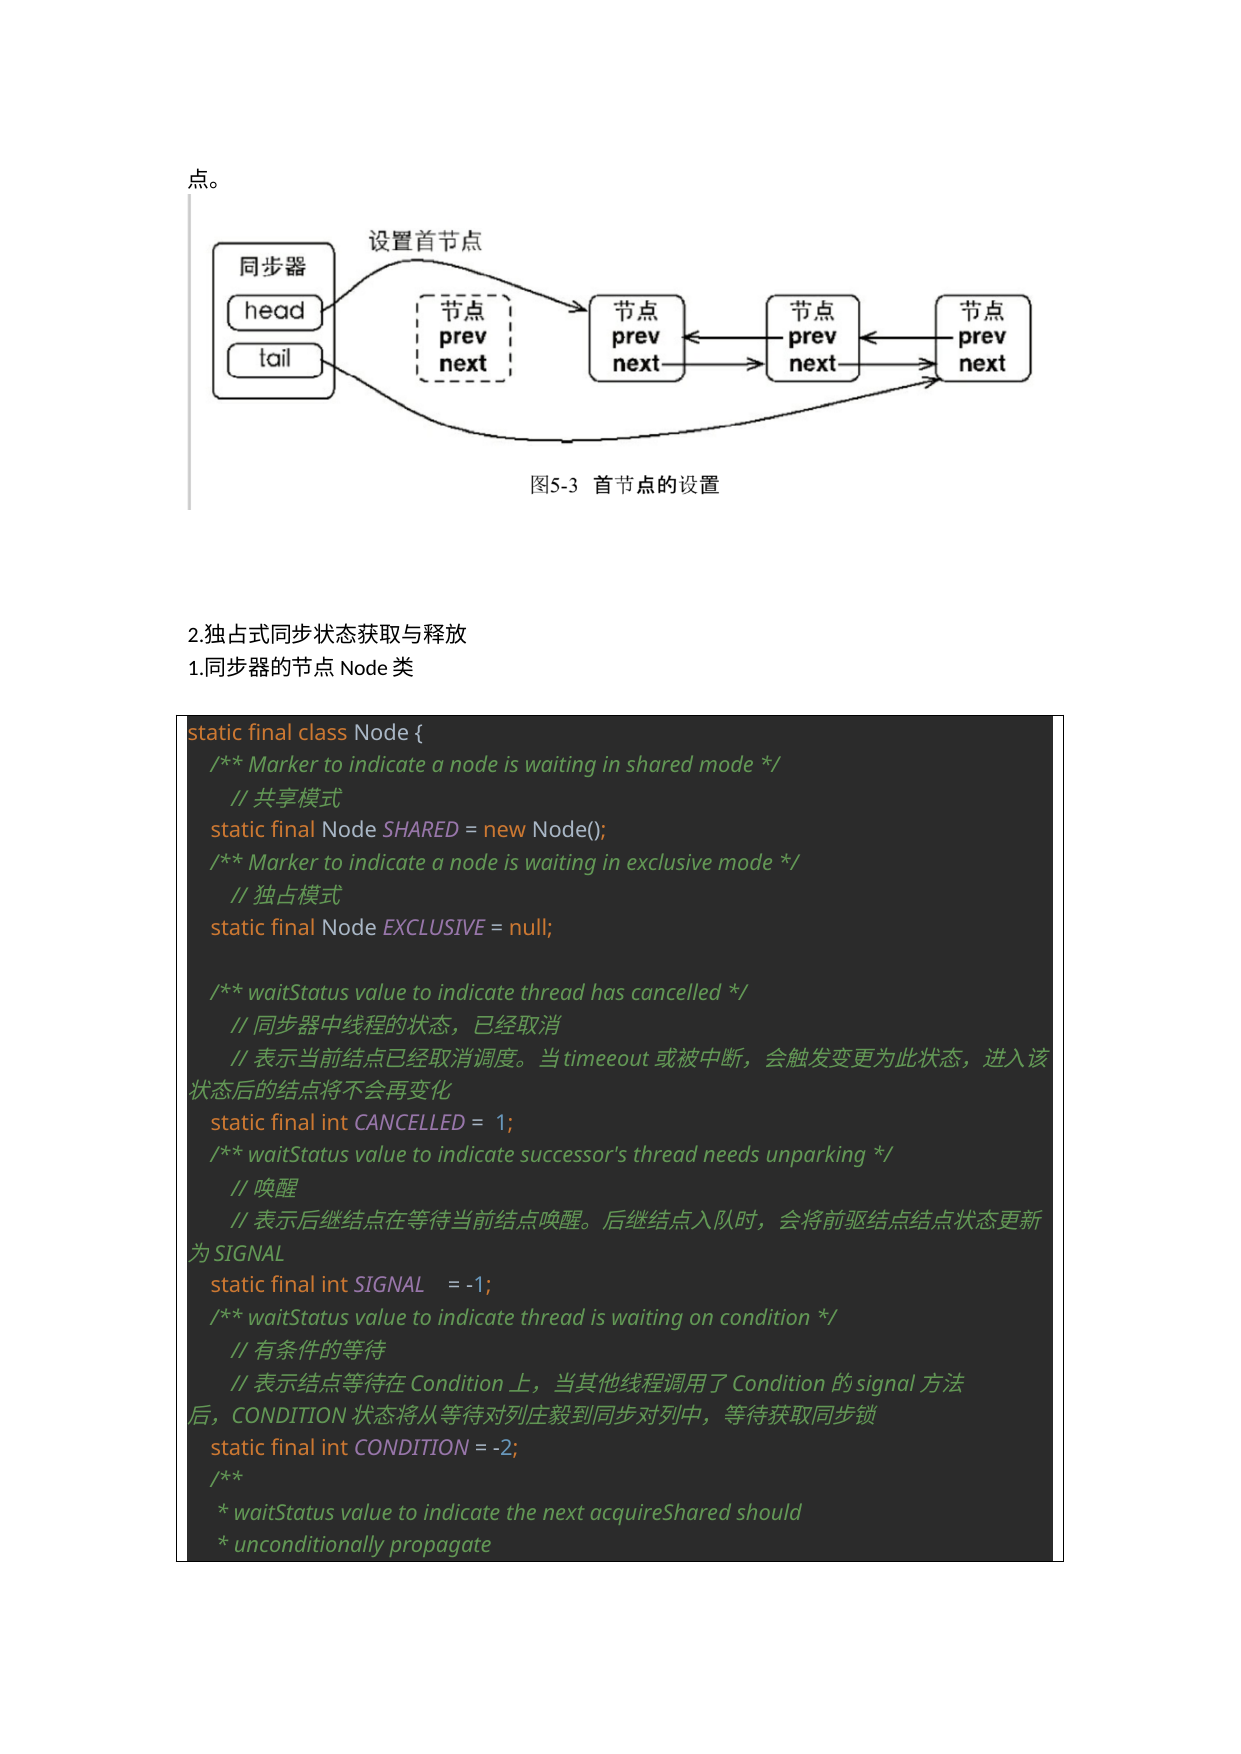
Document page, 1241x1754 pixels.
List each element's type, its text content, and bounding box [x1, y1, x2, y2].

picture [187, 194, 1052, 510]
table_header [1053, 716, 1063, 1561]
list 1.同步器的节点Node类 [187, 649, 1053, 682]
list 独占式同步状态获取与释放 [187, 617, 1053, 649]
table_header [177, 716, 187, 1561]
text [187, 162, 1053, 194]
